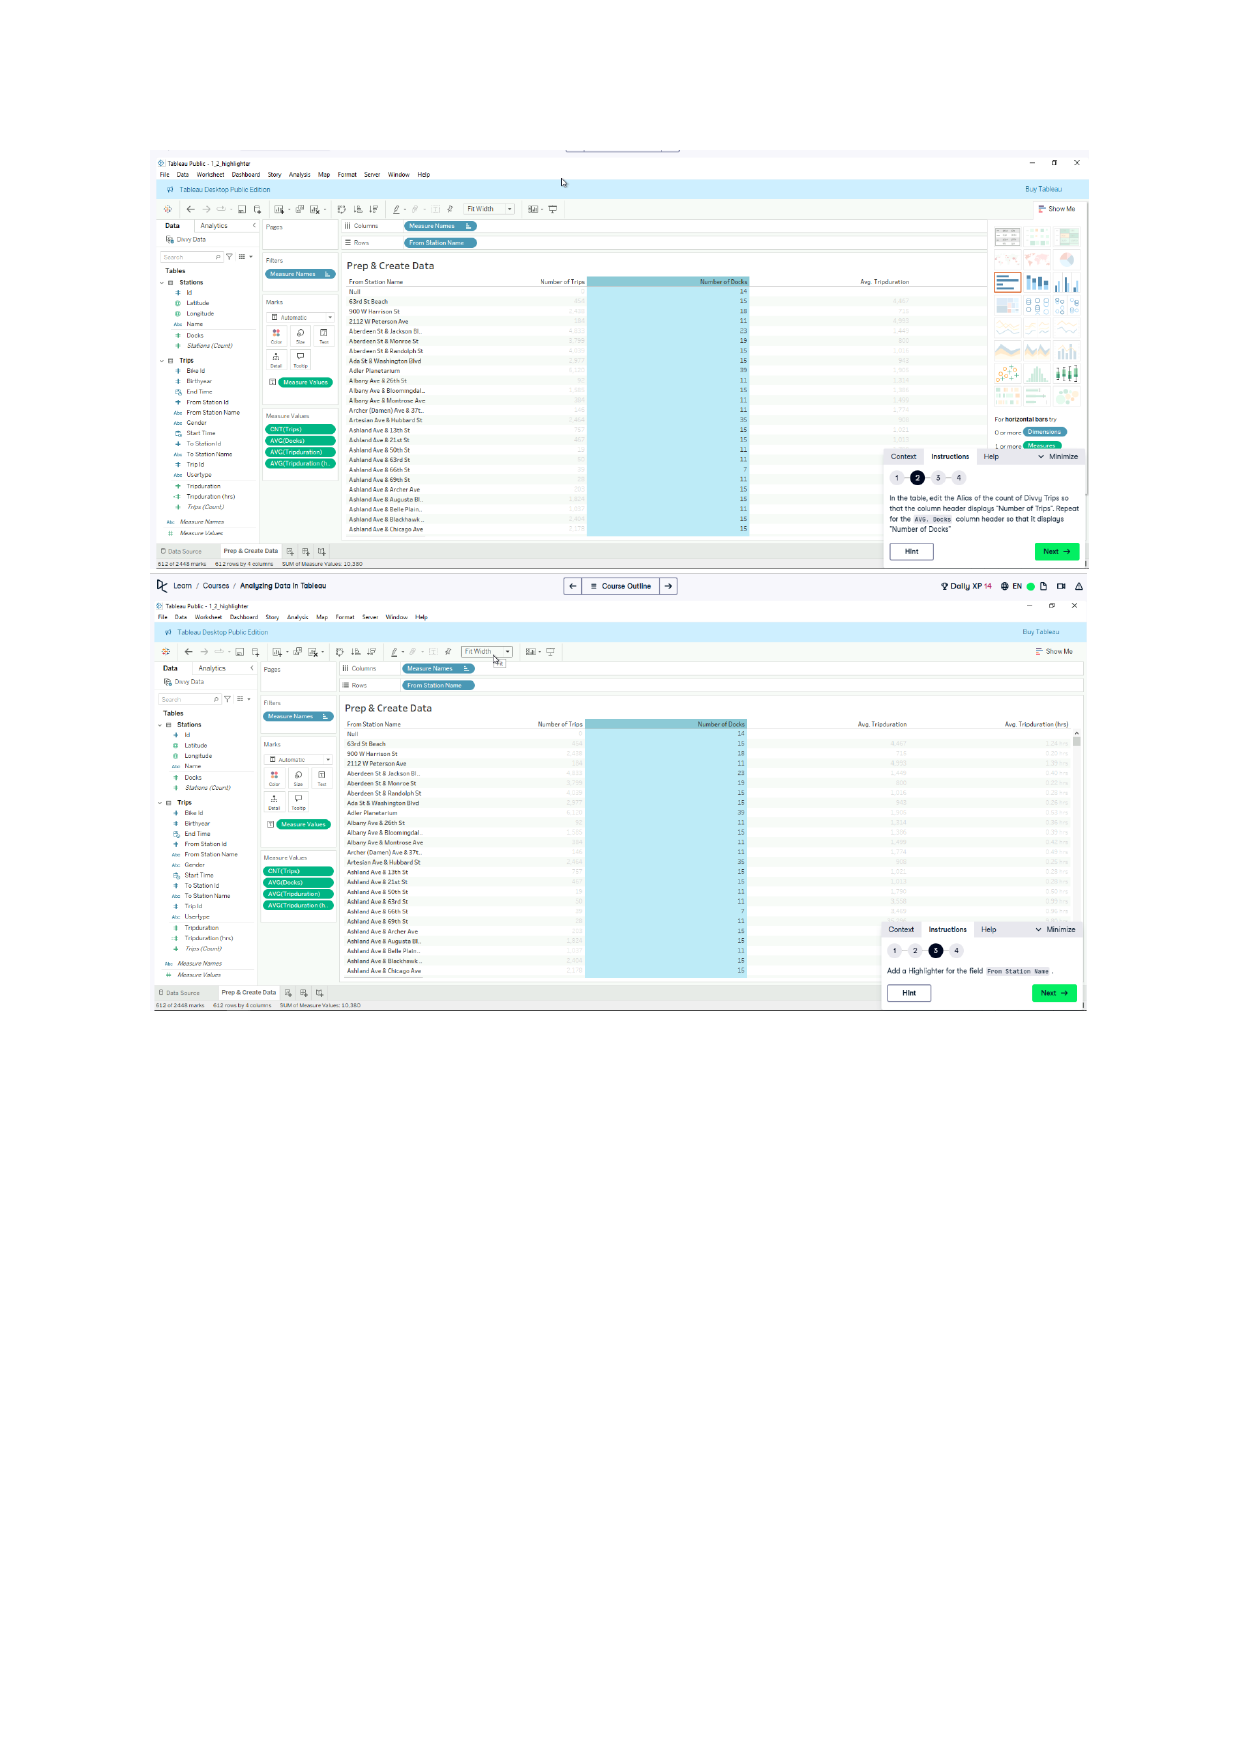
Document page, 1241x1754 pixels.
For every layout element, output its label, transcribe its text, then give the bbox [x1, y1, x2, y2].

picture [150, 150, 1089, 569]
picture [150, 573, 1087, 1011]
